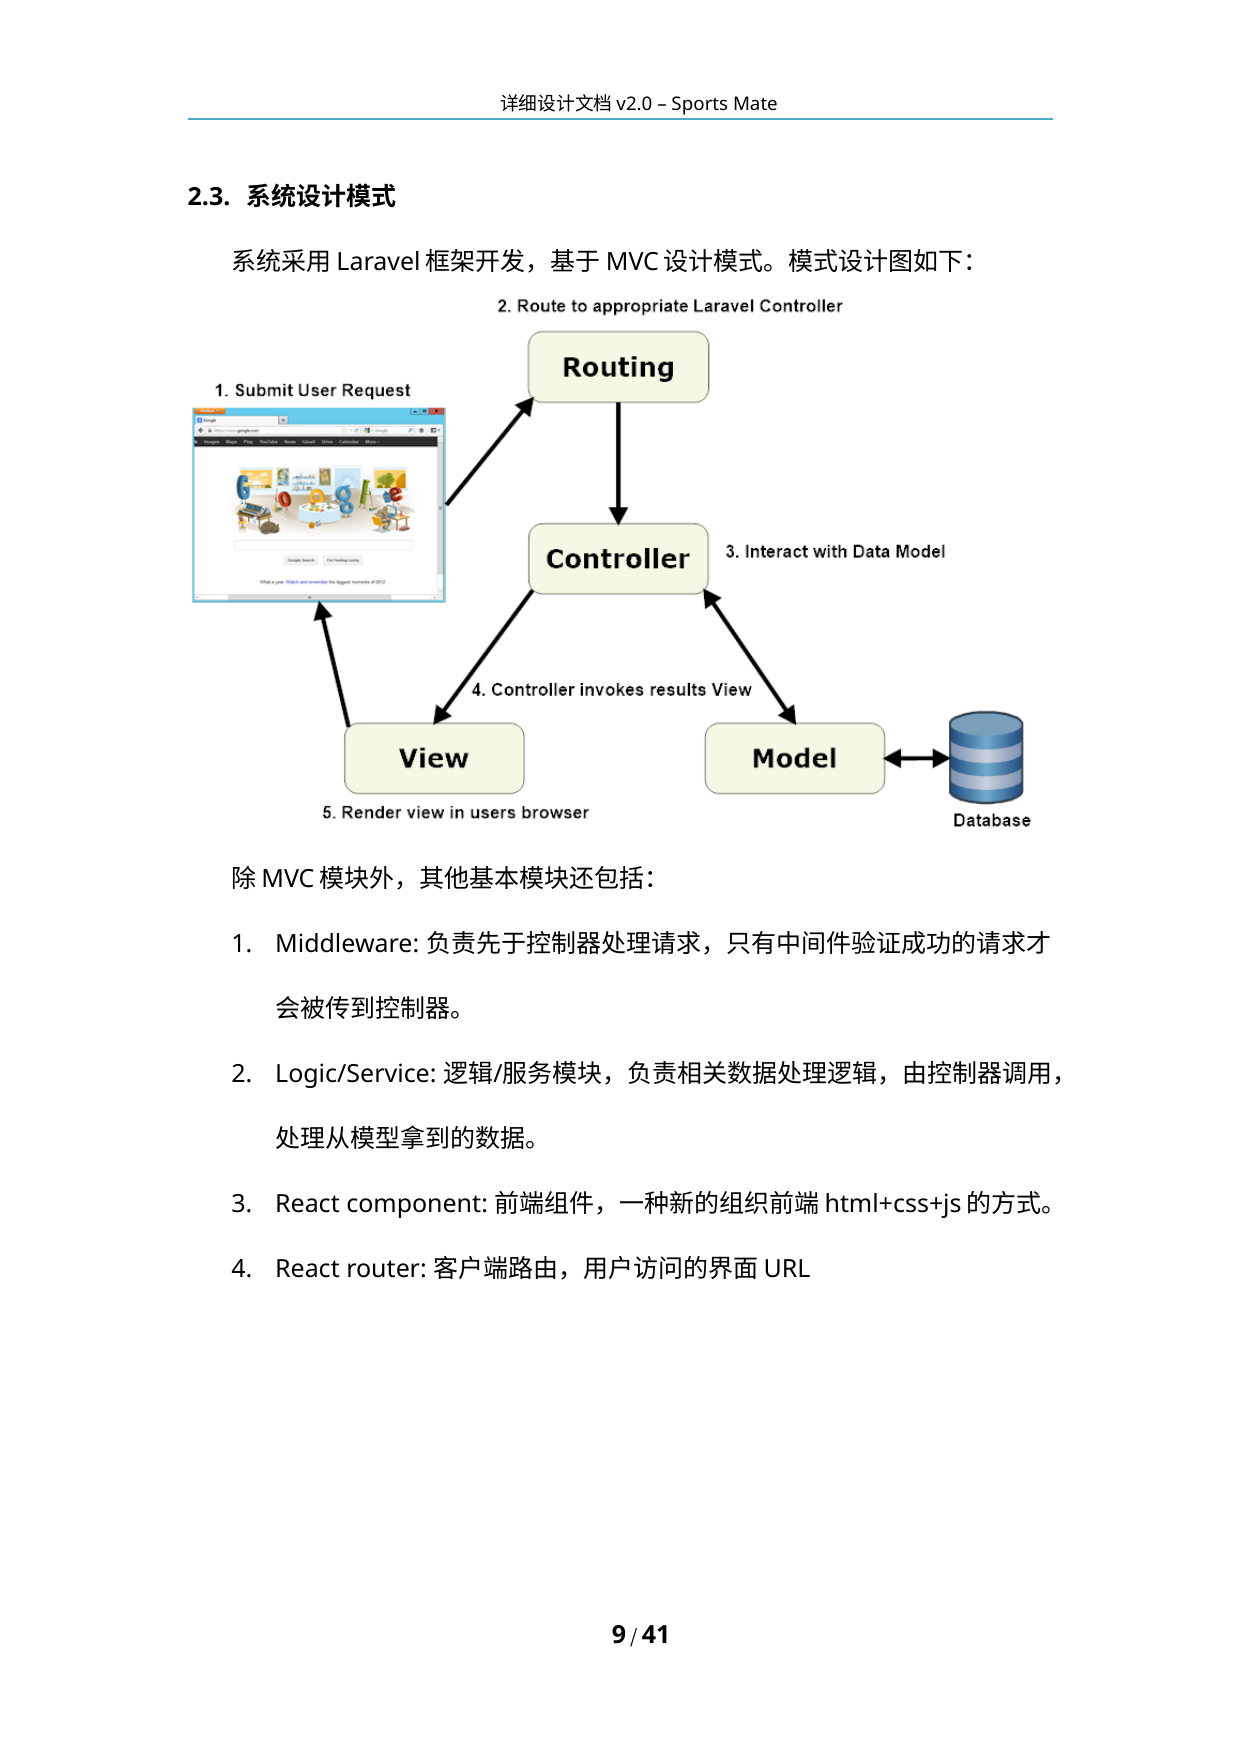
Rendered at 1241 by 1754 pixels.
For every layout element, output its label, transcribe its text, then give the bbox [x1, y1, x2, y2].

list Middleware: 负责先于控制器处理请求，只有中间件验证成功的请求才会被传到控制器。 [231, 909, 1053, 1039]
list React router: 客户端路由，用户访问的界面URL [231, 1234, 1053, 1299]
list Logic/Service: 逻辑/服务模块，负责相关数据处理逻辑，由控制器调用，处理从模型拿到的数据。 [231, 1039, 1053, 1169]
text 系统采用Laravel框架开发，基于MVC设计模式。模式设计图如下： [231, 227, 1053, 291]
list React component: 前端组件，一种新的组织前端html+css+js的方式。 [231, 1169, 1053, 1234]
text 系统设计模式 [187, 162, 1053, 227]
text 除MVC模块外，其他基本模块还包括： [187, 844, 1053, 909]
picture [187, 291, 1054, 835]
